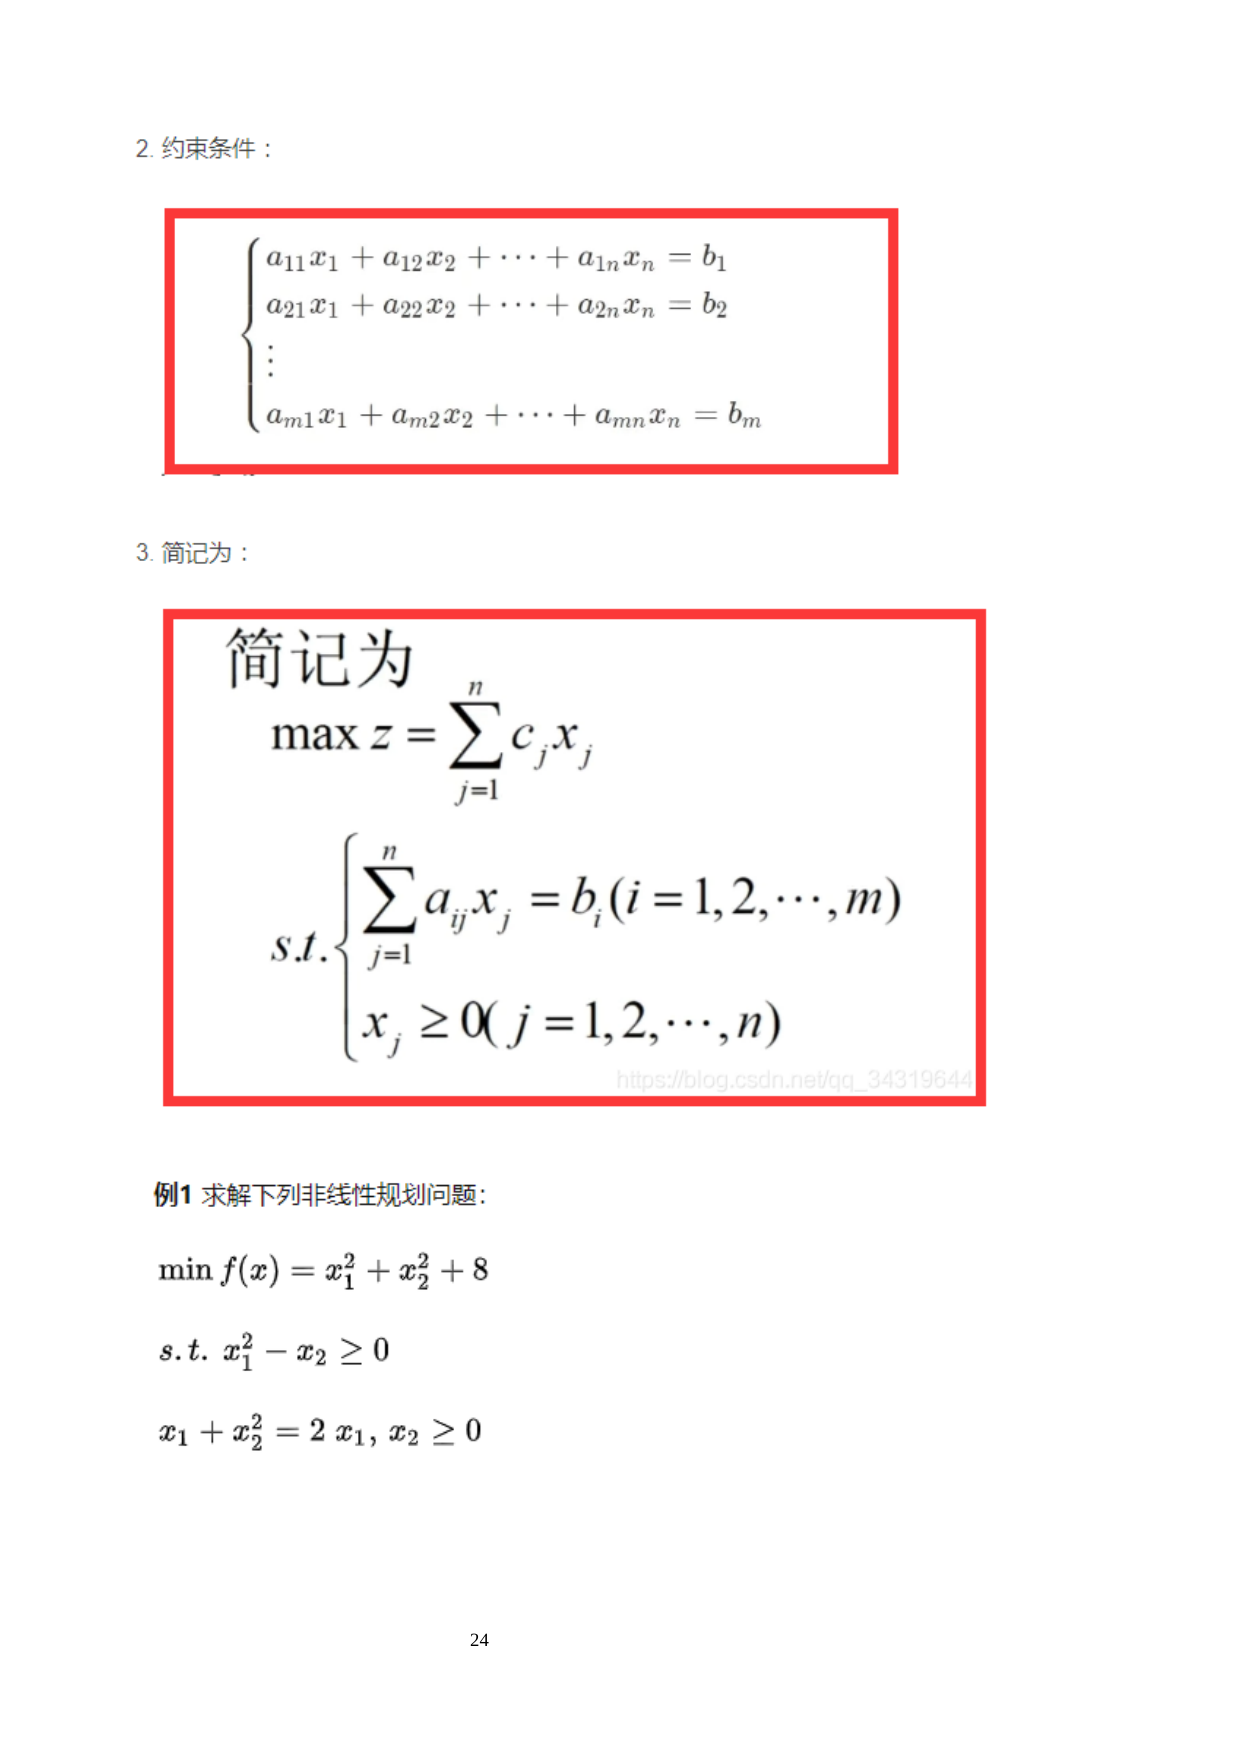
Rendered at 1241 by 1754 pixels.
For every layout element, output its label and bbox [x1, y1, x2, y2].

picture [118, 126, 1093, 1127]
picture [118, 1146, 640, 1482]
